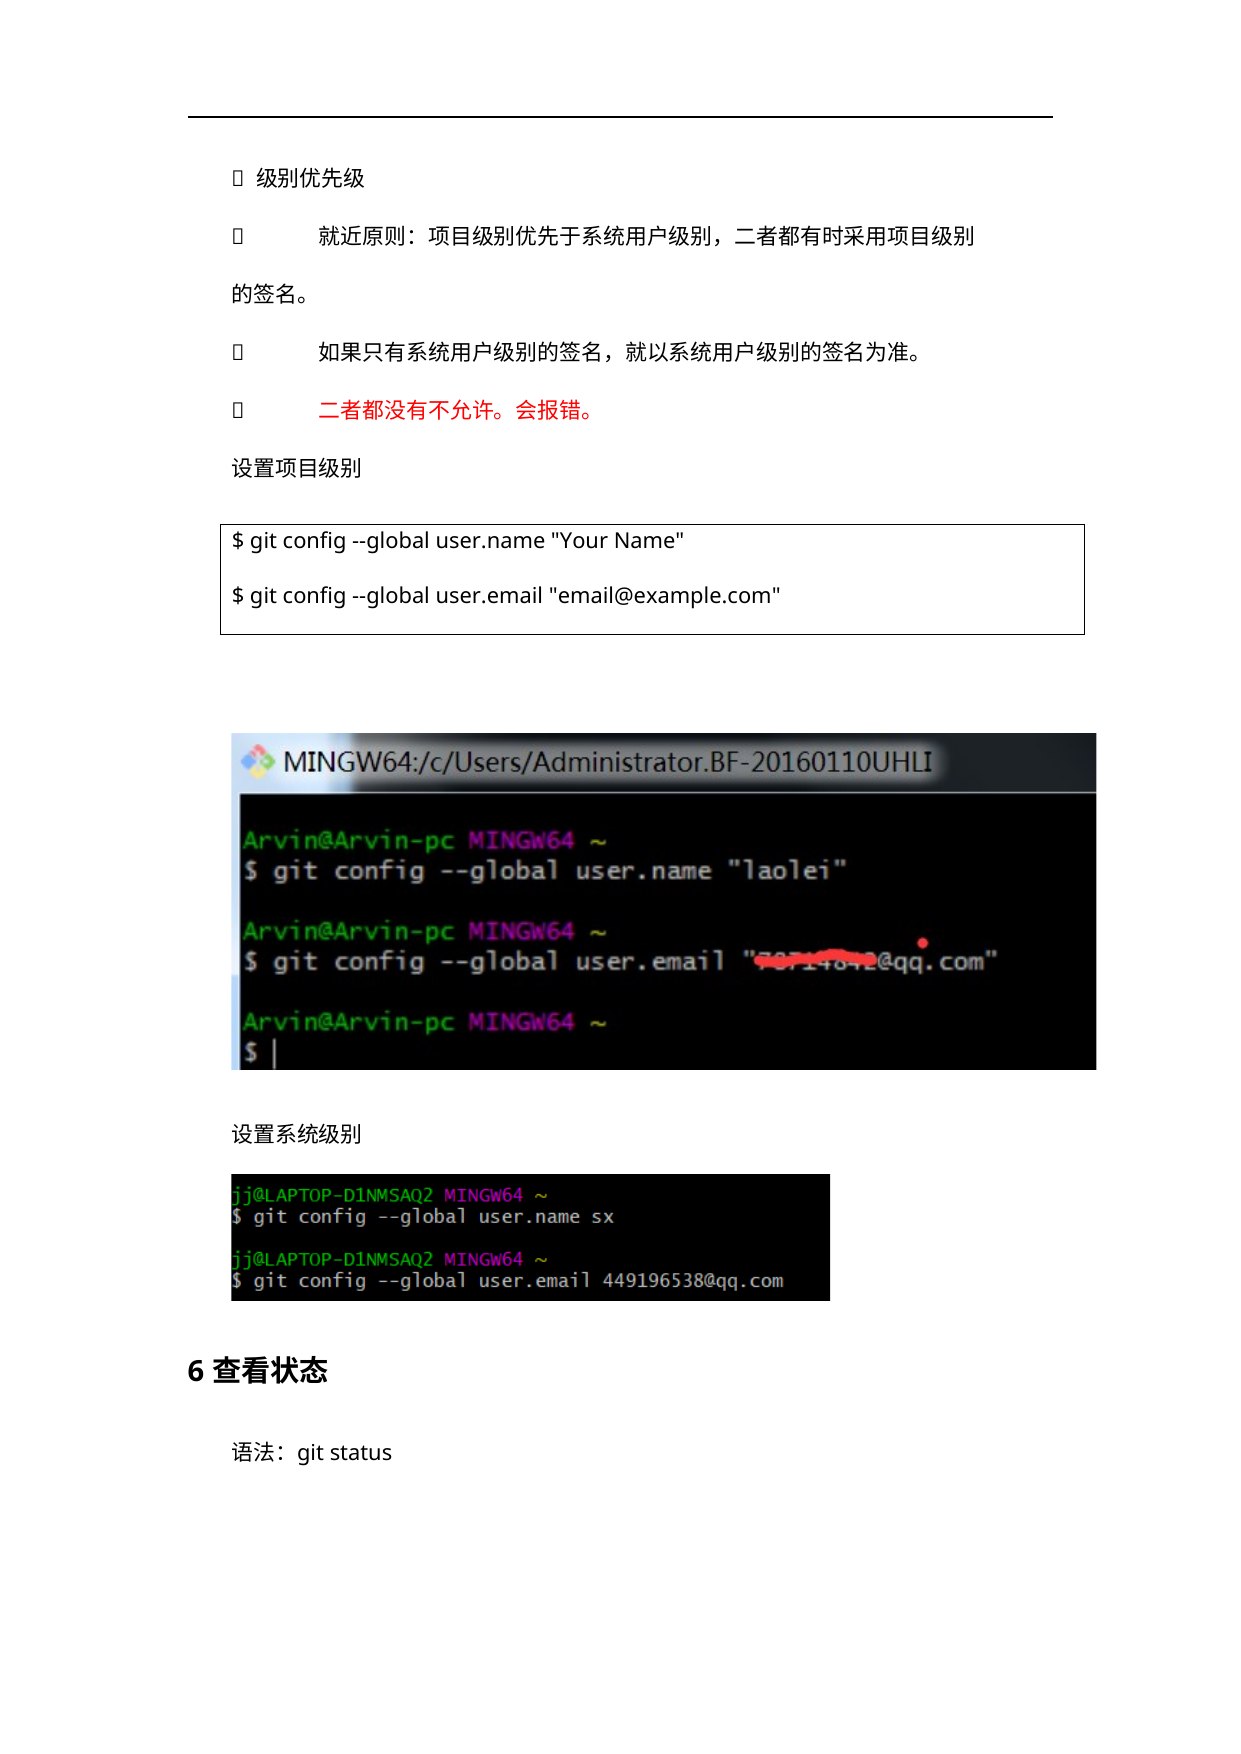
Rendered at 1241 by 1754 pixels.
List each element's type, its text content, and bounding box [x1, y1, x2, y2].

text  就近原则：项目级别优先于系统用户级别，二者都有时采用项目级别 [187, 218, 1053, 251]
text  二者都没有不允许。会报错。 [187, 393, 1053, 425]
text 的签名。 [187, 277, 1053, 309]
text 设置系统级别 [187, 1116, 1053, 1149]
subtitle 查看状态 [187, 1336, 1053, 1401]
text  如果只有系统用户级别的签名，就以系统用户级别的签名为准。 [187, 334, 1053, 367]
text 设置项目级别 [187, 451, 1053, 483]
table_header $ git config --global user.name "Your Name" $ git config --global user.email "email@example.com" [221, 525, 1084, 634]
picture [231, 733, 1097, 1070]
picture [231, 1174, 830, 1301]
text  级别优先级 [187, 161, 1053, 193]
text 语法：git status [187, 1434, 1053, 1467]
